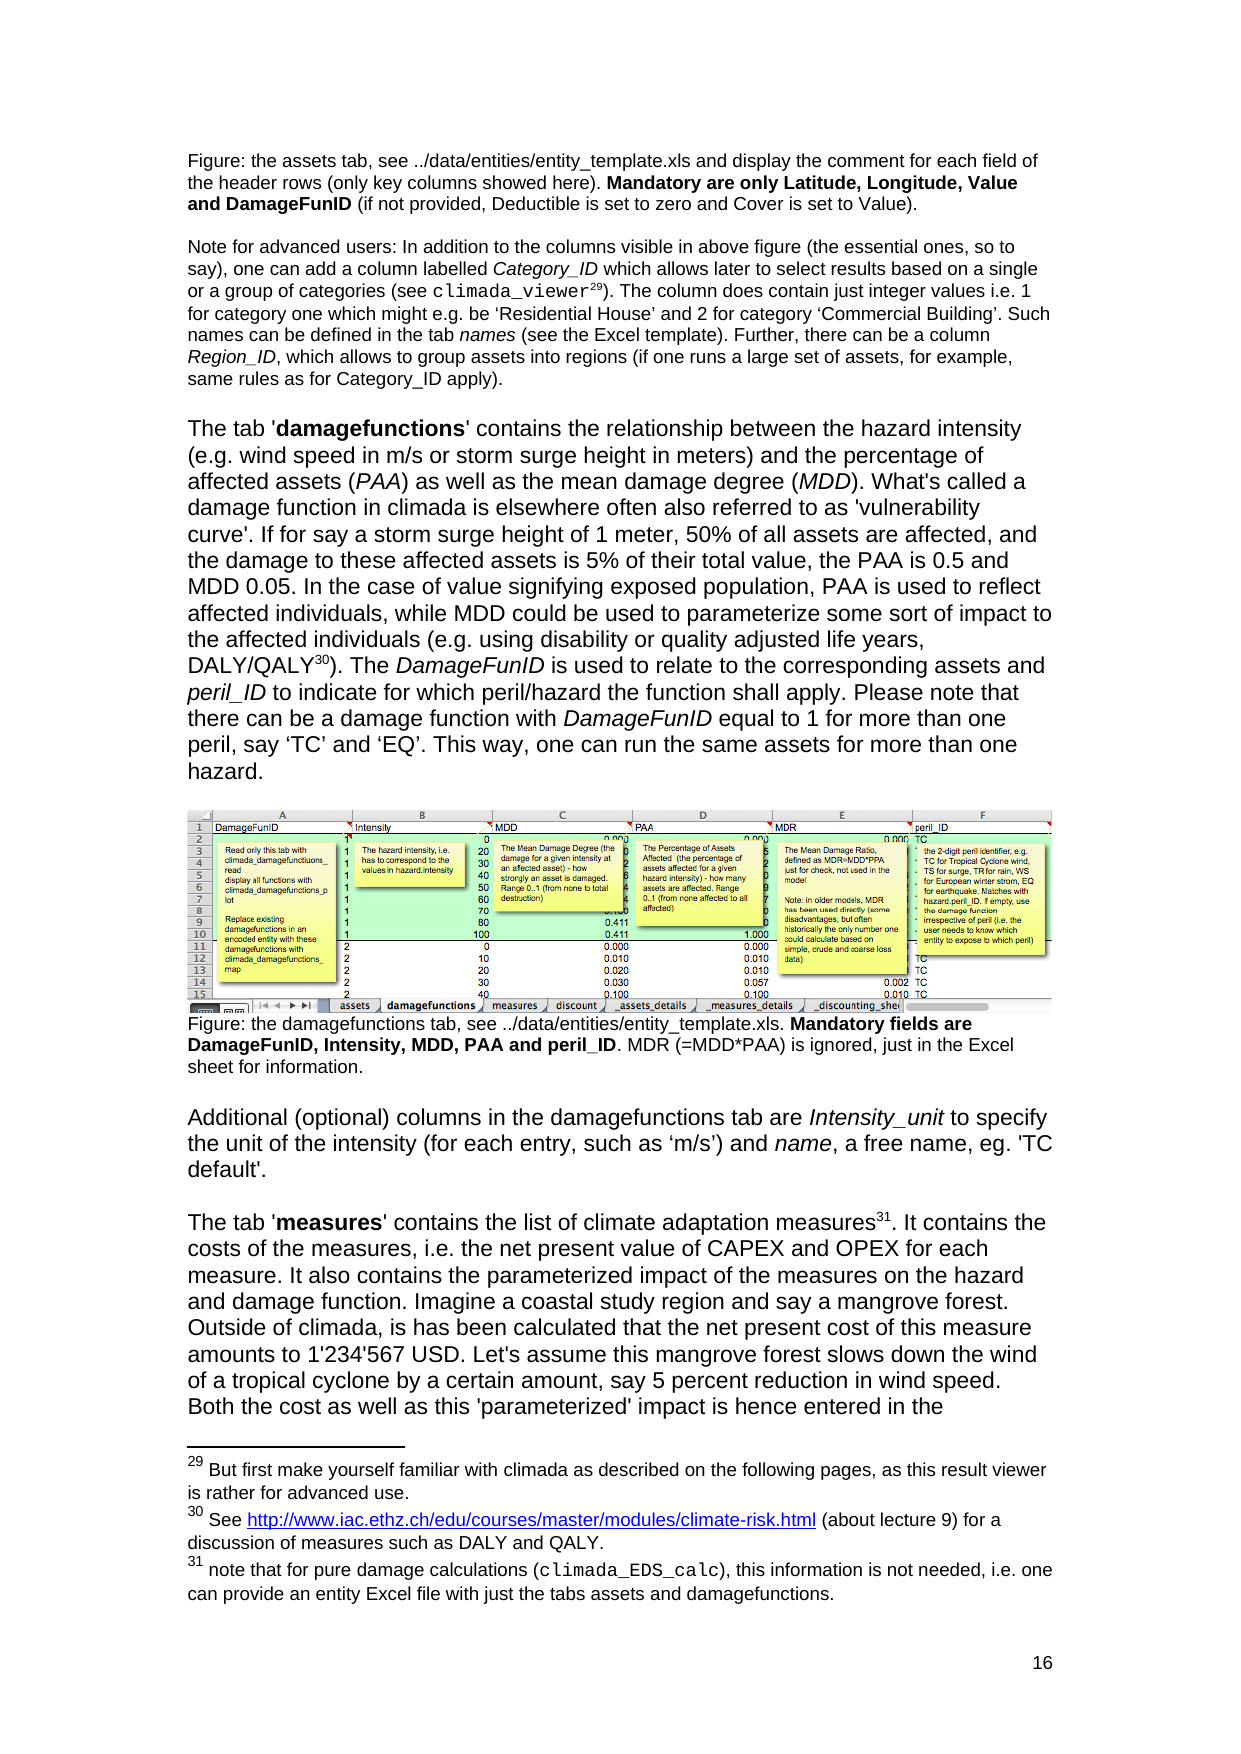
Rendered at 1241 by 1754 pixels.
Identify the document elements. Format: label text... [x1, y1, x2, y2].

picture [187, 810, 1052, 1013]
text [187, 1209, 1053, 1420]
text Figure: the assets tab, see ../data/entities/entity_template.xls and display the comment for each field of the header rows (only key columns showed here). Mandatory are only Latitude, Longitude, Value and DamageFunID (if not provided, Deductible is set to zero and Cover is set to Value). [187, 150, 1053, 215]
text Figure: the damagefunctions tab, see ../data/entities/entity_template.xls. Mandatory fields are DamageFunID, Intensity, MDD, PAA and peril_ID. MDR (=MDD*PAA) is ignored, just in the Excel sheet for information. [187, 1012, 1053, 1077]
text Additional (optional) columns in the damagefunctions tab are Intensity_unit to specify the unit of the intensity (for each entry, such as ‘m/s’) and name, a free name, eg. 'TC default'. [187, 1103, 1053, 1182]
text Note for advanced users: In addition to the columns visible in above figure (the essential ones, so to say), one can add a column labelled Category_ID which allows later to select results based on a single or a group of categories (see climada_viewer). The column does contain just integer values i.e. 1 for category one which might e.g. be ‘Residential House’ and 2 for category ‘Commercial Building’. Such names can be defined in the tab names (see the Excel template). Further, there can be a column Region_ID, which allows to group assets into regions (if one runs a large set of assets, for example, same rules as for Category_ID apply). [187, 236, 1053, 389]
text The tab 'damagefunctions' contains the relationship between the hazard intensity (e.g. wind speed in m/s or storm surge height in meters) and the percentage of affected assets (PAA) as well as the mean damage degree (MDD). What's called a damage function in climada is elsewhere often also referred to as 'vulnerability curve'. If for say a storm surge height of 1 meter, 50% of all assets are affected, and the damage to these affected assets is 5% of their total value, the PAA is 0.5 and MDD 0.05. In the case of value signifying exposed population, PAA is used to reflect affected individuals, while MDD could be used to parameterize some sort of impact to the affected individuals (e.g. using disability or quality adjusted life years, DALY/QALY). The DamageFunID is used to relate to the corresponding assets and peril_ID to indicate for which peril/hazard the function shall apply. Please note that there can be a damage function with DamageFunID equal to 1 for more than one peril, say ‘TC’ and ‘EQ’. This way, one can run the same assets for more than one hazard. [187, 415, 1053, 784]
